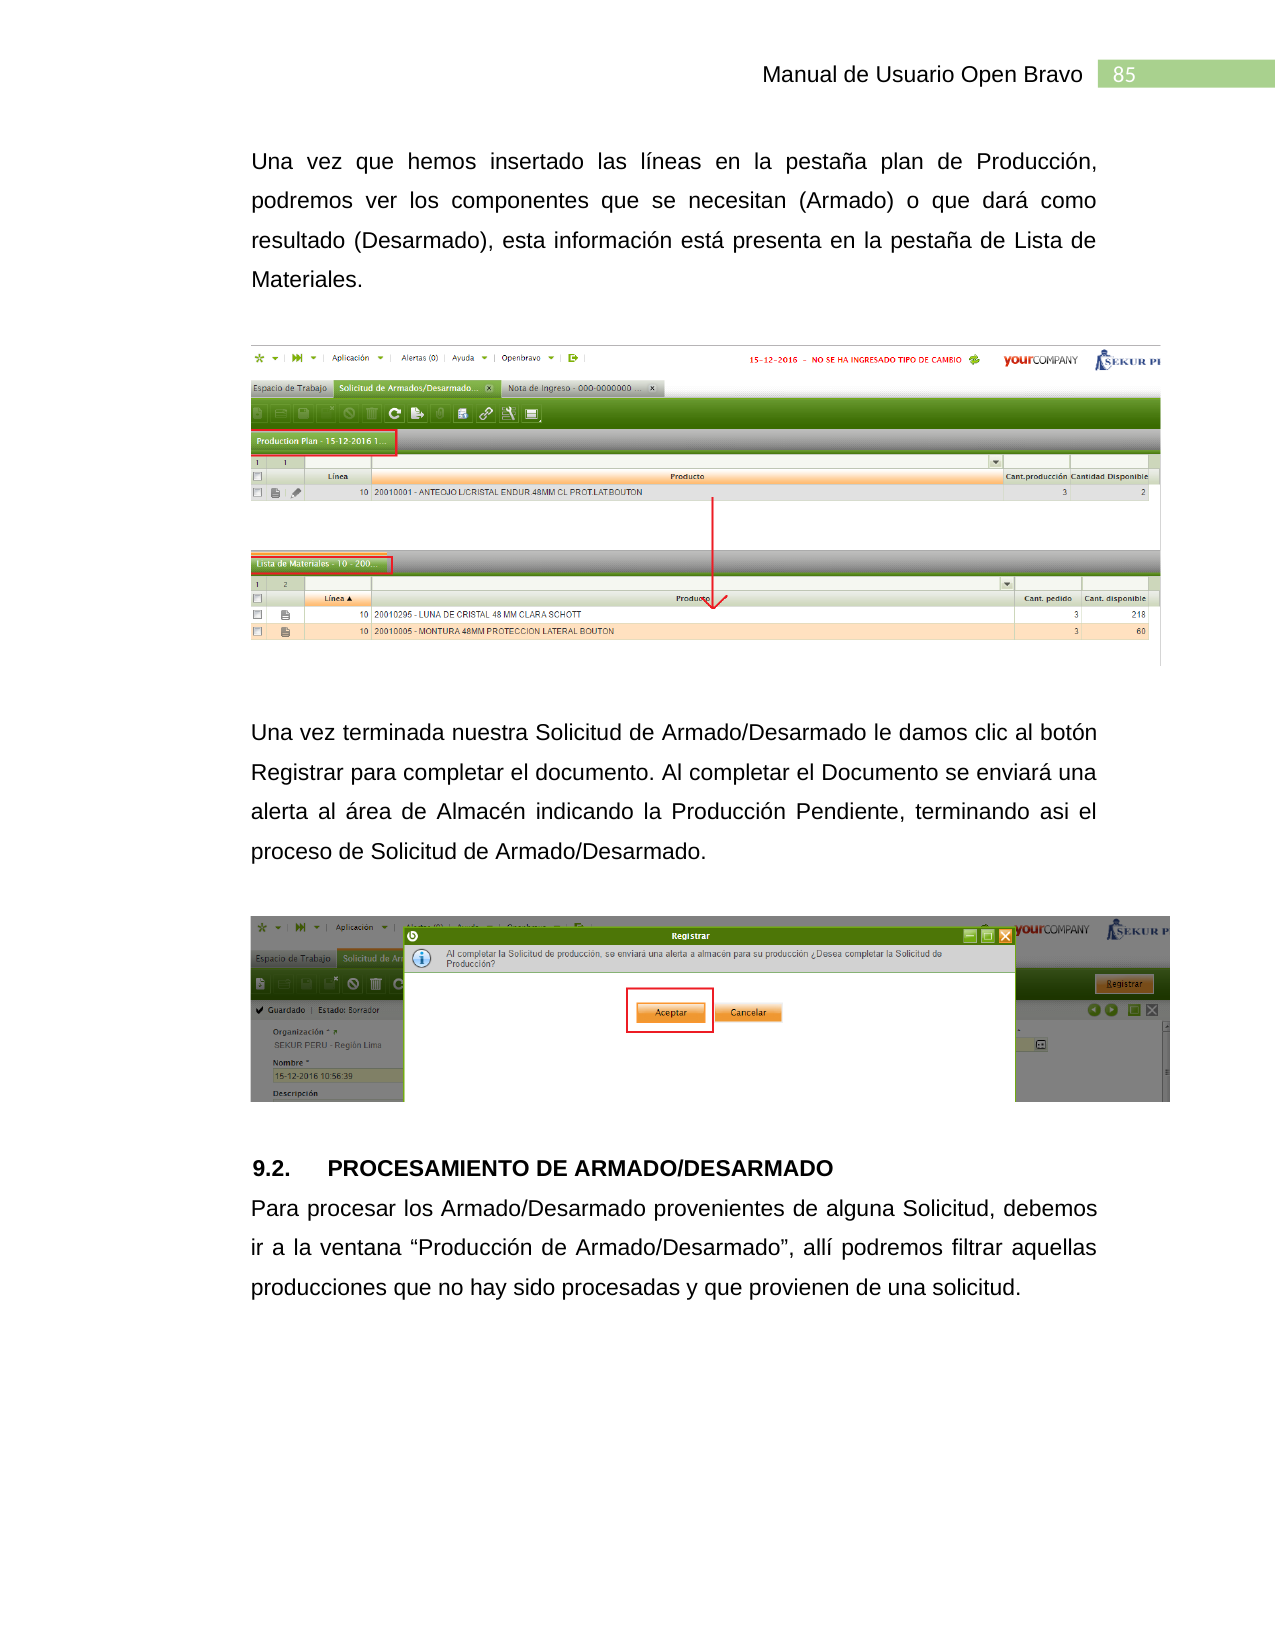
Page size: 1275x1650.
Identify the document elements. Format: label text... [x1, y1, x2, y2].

picture [250, 916, 1170, 1102]
text Para procesar los Armado/Desarmado provenientes de alguna Solicitud, debemos ir a la ventana “Producción de Armado/Desarmado”, allí podremos filtrar aquellas producciones que no hay sido procesadas y que provienen de una solicitud. [251, 1194, 1098, 1300]
picture [251, 345, 1171, 666]
list PROCESAMIENTO DE ARMADO/DESARMADO [252, 1155, 1098, 1181]
text Una vez terminada nuestra Solicitud de Armado/Desarmado le damos clic al botón Registrar para completar el documento. Al completar el Documento se enviará una alerta al área de Almacén indicando la Producción Pendiente, terminando asi el proceso de Solicitud de Armado/Desarmado. [251, 719, 1098, 864]
text Una vez que hemos insertado las líneas en la pestaña plan de Producción, podremos ver los componentes que se necesitan (Armado) o que dará como resultado (Desarmado), esta información está presenta en la pestaña de Lista de Materiales. [251, 148, 1098, 292]
